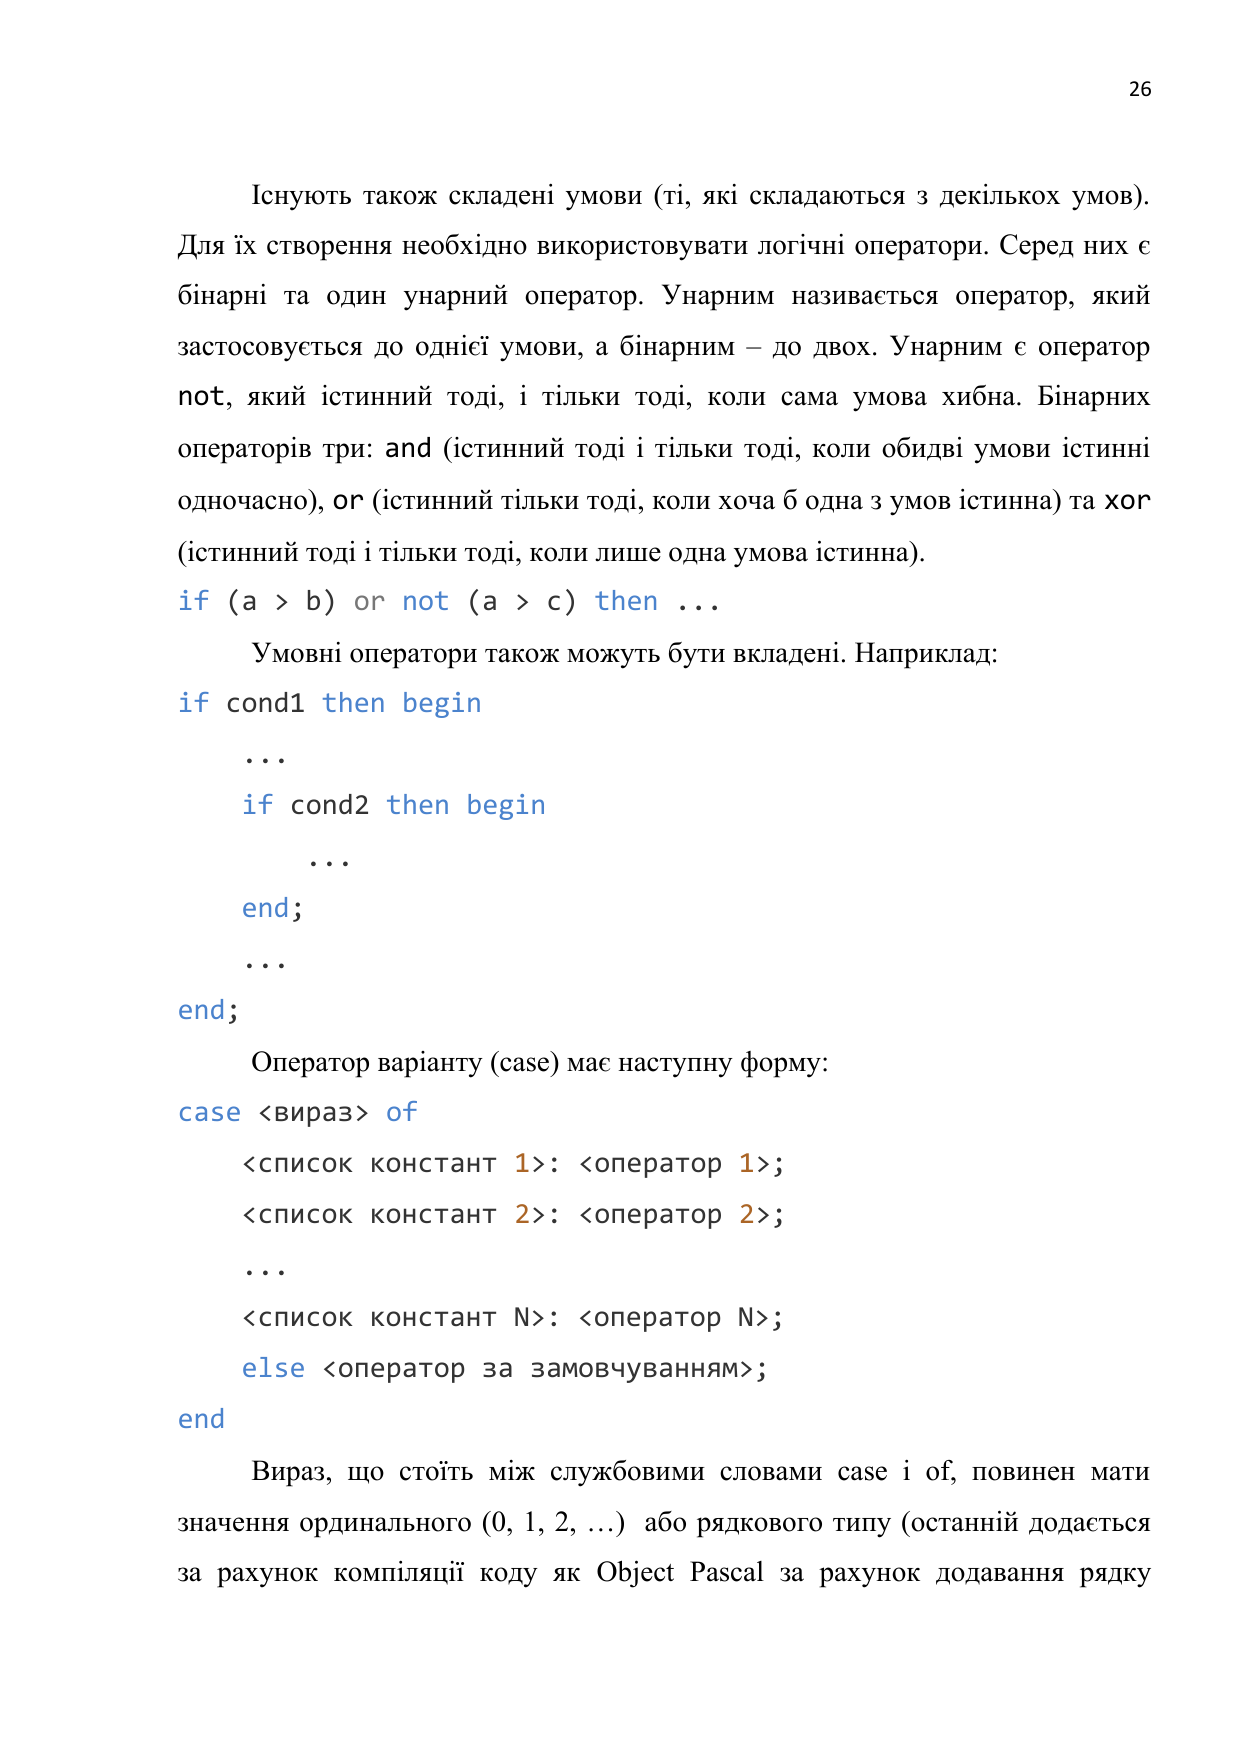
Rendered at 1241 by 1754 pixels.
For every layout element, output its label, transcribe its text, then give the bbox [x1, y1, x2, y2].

text Існують також складені умови (ті, які складаються з декількох умов). Для їх створення необхідно використовувати логічні оператори. Серед них є бінарні та один унарний оператор. Унарним називається оператор, який застосовується до однієї умови, а бінарним – до двох. Унарним є оператор not, який істинний тоді, і тільки тоді, коли сама умова хибна. Бінарних операторів три: and (істинний тоді і тільки тоді, коли обидві умови істинні одночасно), or (істинний тільки тоді, коли хоча б одна з умов істинна) та xor (істинний тоді і тільки тоді, коли лише одна умова істинна). [177, 177, 1152, 567]
text case <вираз> of [177, 1094, 1152, 1129]
text ... [177, 737, 1152, 771]
text ... [177, 1248, 1152, 1282]
text <список констант 2>: <оператор 2>; [177, 1197, 1152, 1231]
text end [177, 1402, 1152, 1436]
text if (a > b) or not (a > c) then ... [177, 584, 1152, 618]
text if cond2 then begin [177, 788, 1152, 822]
text Умовні оператори також можуть бути вкладені. Наприклад: [177, 635, 1152, 669]
text <список констант N>: <оператор N>; [177, 1299, 1152, 1334]
text if cond1 then begin [177, 686, 1152, 720]
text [177, 1453, 1152, 1587]
text Оператор варіанту (case) має наступну форму: [177, 1044, 1152, 1078]
text ... [177, 839, 1152, 873]
text end; [177, 891, 1152, 925]
text end; [177, 993, 1152, 1027]
text else <оператор за замовчуванням>; [177, 1351, 1152, 1385]
text <список констант 1>: <оператор 1>; [177, 1146, 1152, 1180]
text ... [177, 942, 1152, 976]
